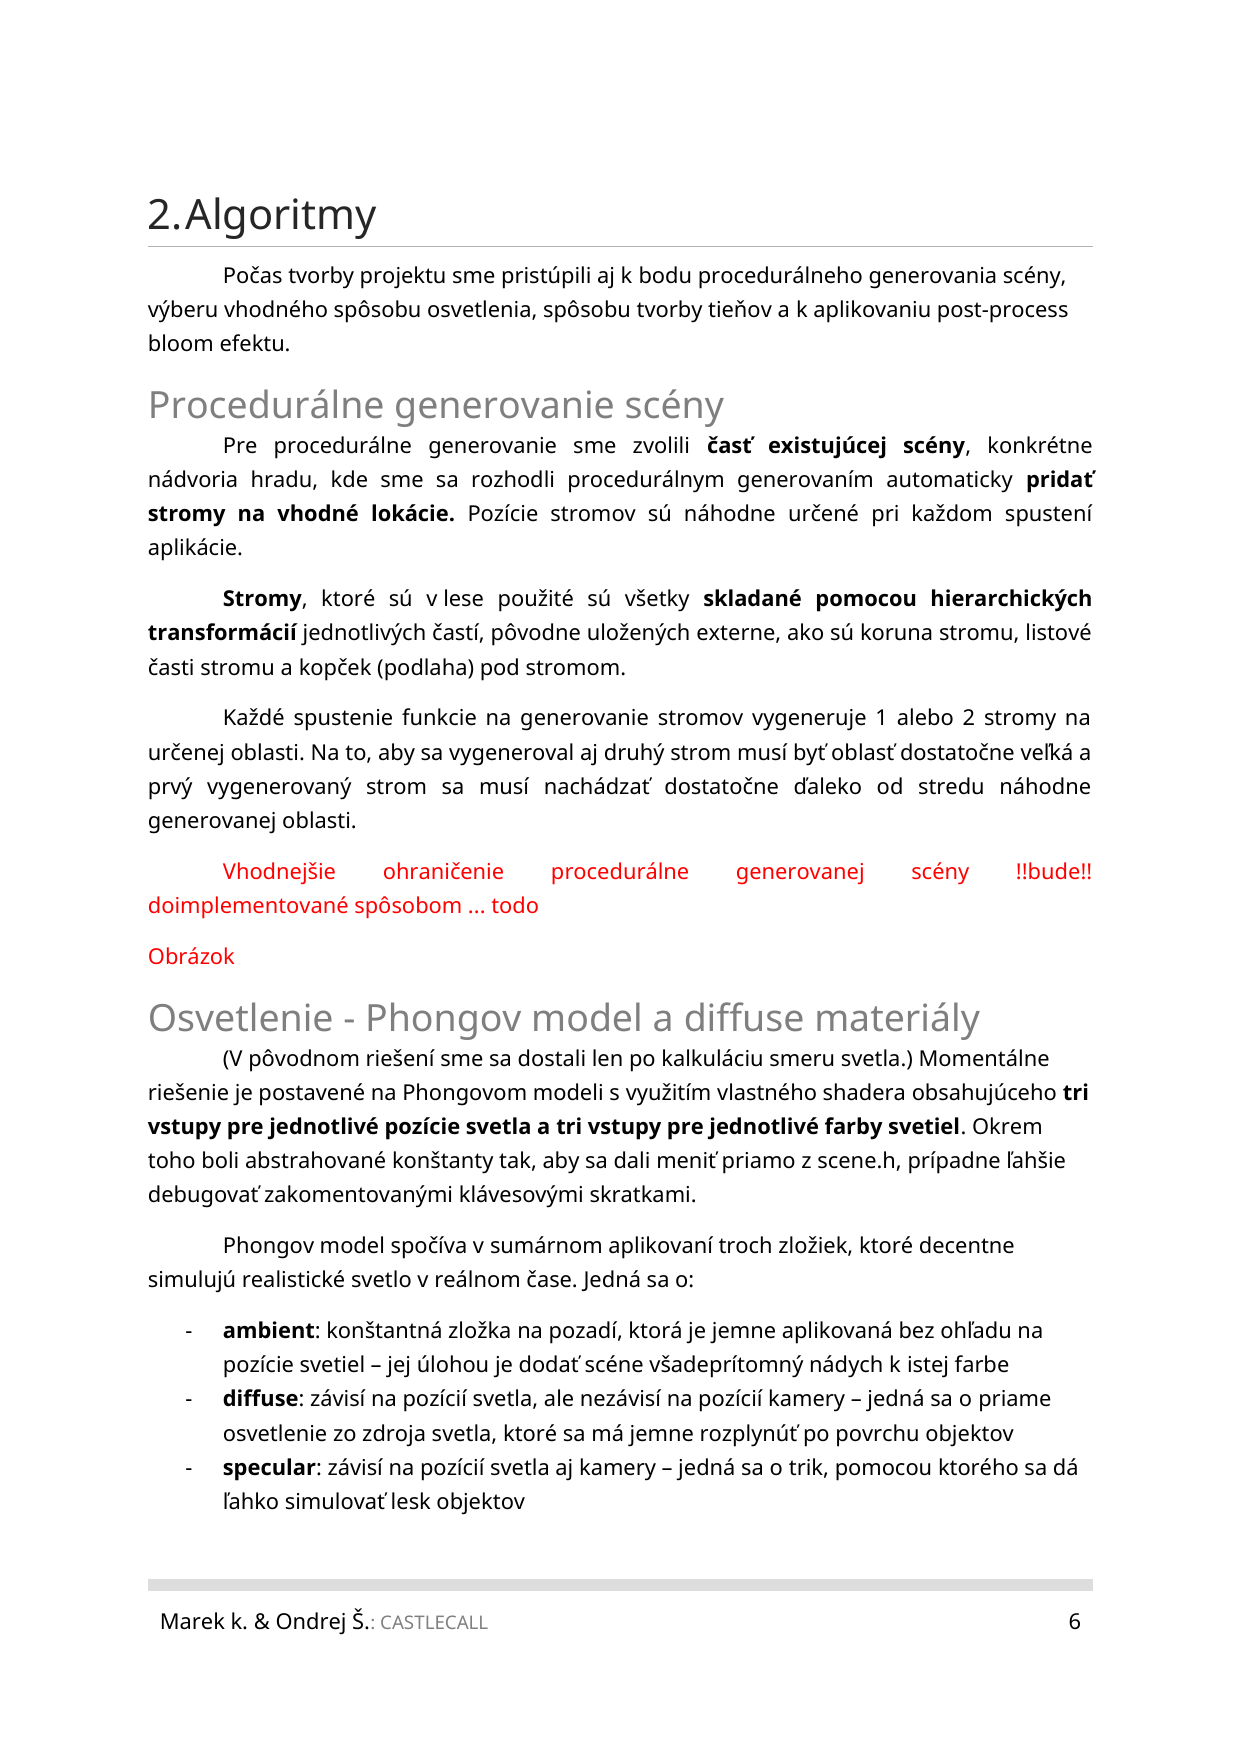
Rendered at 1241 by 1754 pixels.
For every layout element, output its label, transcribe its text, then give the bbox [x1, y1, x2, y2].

text Každé spustenie funkcie na generovanie stromov vygeneruje 1 alebo 2 stromy na určenej oblasti. Na to, aby sa vygeneroval aj druhý strom musí byť oblasť dostatočne veľká a prvý vygenerovaný strom sa musí nachádzať dostatočne ďaleko od stredu náhodne generovanej oblasti. [148, 702, 1093, 834]
text Pre procedurálne generovanie sme zvolili časť existujúcej scény, konkrétne nádvoria hradu, kde sme sa rozhodli procedurálnym generovaním automaticky pridať stromy na vhodné lokácie. Pozície stromov sú náhodne určené pri každom spustení aplikácie. [148, 430, 1093, 562]
subtitle Algoritmy [148, 185, 1093, 246]
list specular: závisí na pozícií svetla aj kamery – jedná sa o trik, pomocou ktorého sa dá ľahko simulovať lesk objektov [185, 1452, 1093, 1516]
text Počas tvorby projektu sme pristúpili aj k bodu procedurálneho generovania scény, výberu vhodného spôsobu osvetlenia, spôsobu tvorby tieňov a k aplikovaniu post-process bloom efektu. [148, 259, 1093, 358]
subtitle Procedurálne generovanie scény [148, 379, 1093, 430]
list diffuse: závisí na pozícií svetla, ale nezávisí na pozícií kamery – jedná sa o priame osvetlenie zo zdroja svetla, ktoré sa má jemne rozplynúť po povrchu objektov [185, 1383, 1093, 1447]
text (V pôvodnom riešení sme sa dostali len po kalkuláciu smeru svetla.) Momentálne riešenie je postavené na Phongovom modeli s využitím vlastného shadera obsahujúceho tri vstupy pre jednotlivé pozície svetla a tri vstupy pre jednotlivé farby svetiel. Okrem toho boli abstrahované konštanty tak, aby sa dali meniť priamo z scene.h, prípadne ľahšie debugovať zakomentovanými klávesovými skratkami. [148, 1042, 1093, 1209]
text Obrázok [148, 941, 1093, 970]
text Stromy, ktoré sú v lese použité sú všetky skladané pomocou hierarchických transformácií jednotlivých častí, pôvodne uložených externe, ako sú koruna stromu, listové časti stromu a kopček (podlaha) pod stromom. [148, 583, 1093, 681]
list ambient: konštantná zložka na pozadí, ktorá je jemne aplikovaná bez ohľadu na pozície svetiel – jej úlohou je dodať scéne všadeprítomný nádych k istej farbe [185, 1315, 1093, 1379]
subtitle Osvetlenie - Phongov model a diffuse materiály [148, 991, 1093, 1042]
text Phongov model spočíva v sumárnom aplikovaní troch zložiek, ktoré decentne simulujú realistické svetlo v reálnom čase. Jedná sa o: [148, 1230, 1093, 1294]
text Vhodnejšie ohraničenie procedurálne generovanej scény !!bude!! doimplementované spôsobom ... todo [148, 856, 1093, 919]
